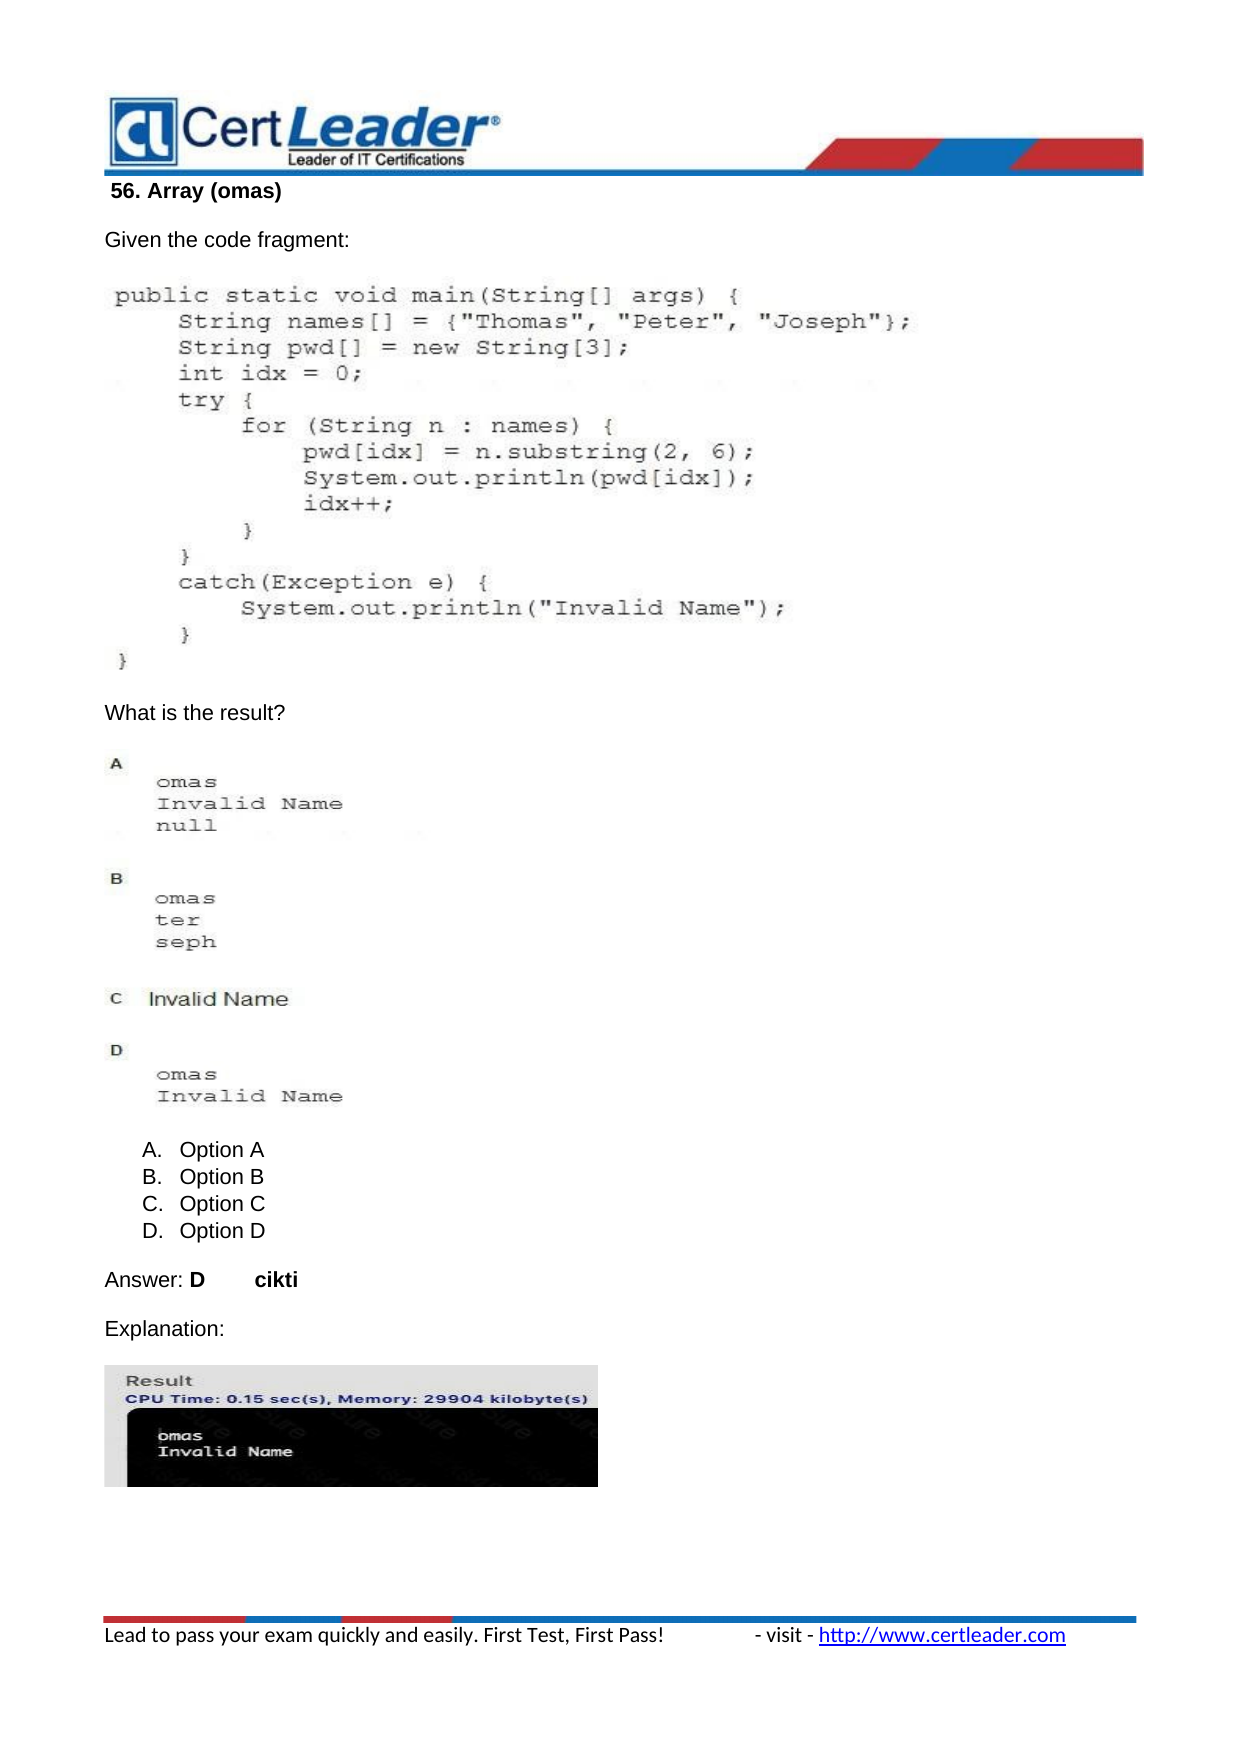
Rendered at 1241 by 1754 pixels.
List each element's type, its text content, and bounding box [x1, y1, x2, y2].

text Given the code fragment: [104, 227, 1136, 252]
subtitle 56. Array (omas) [104, 178, 1136, 203]
picture [104, 1365, 598, 1487]
picture [104, 276, 920, 677]
list Option D [142, 1218, 1136, 1243]
text Answer: D cikti [104, 1267, 1136, 1292]
text Explanation: [104, 1316, 1136, 1342]
picture [104, 90, 1144, 176]
text What is the result? [104, 700, 1136, 725]
list Option B [142, 1164, 1136, 1189]
list Option C [142, 1191, 1136, 1216]
list Option A [142, 1137, 1136, 1162]
picture [104, 749, 478, 1113]
picture [103, 1616, 1137, 1623]
